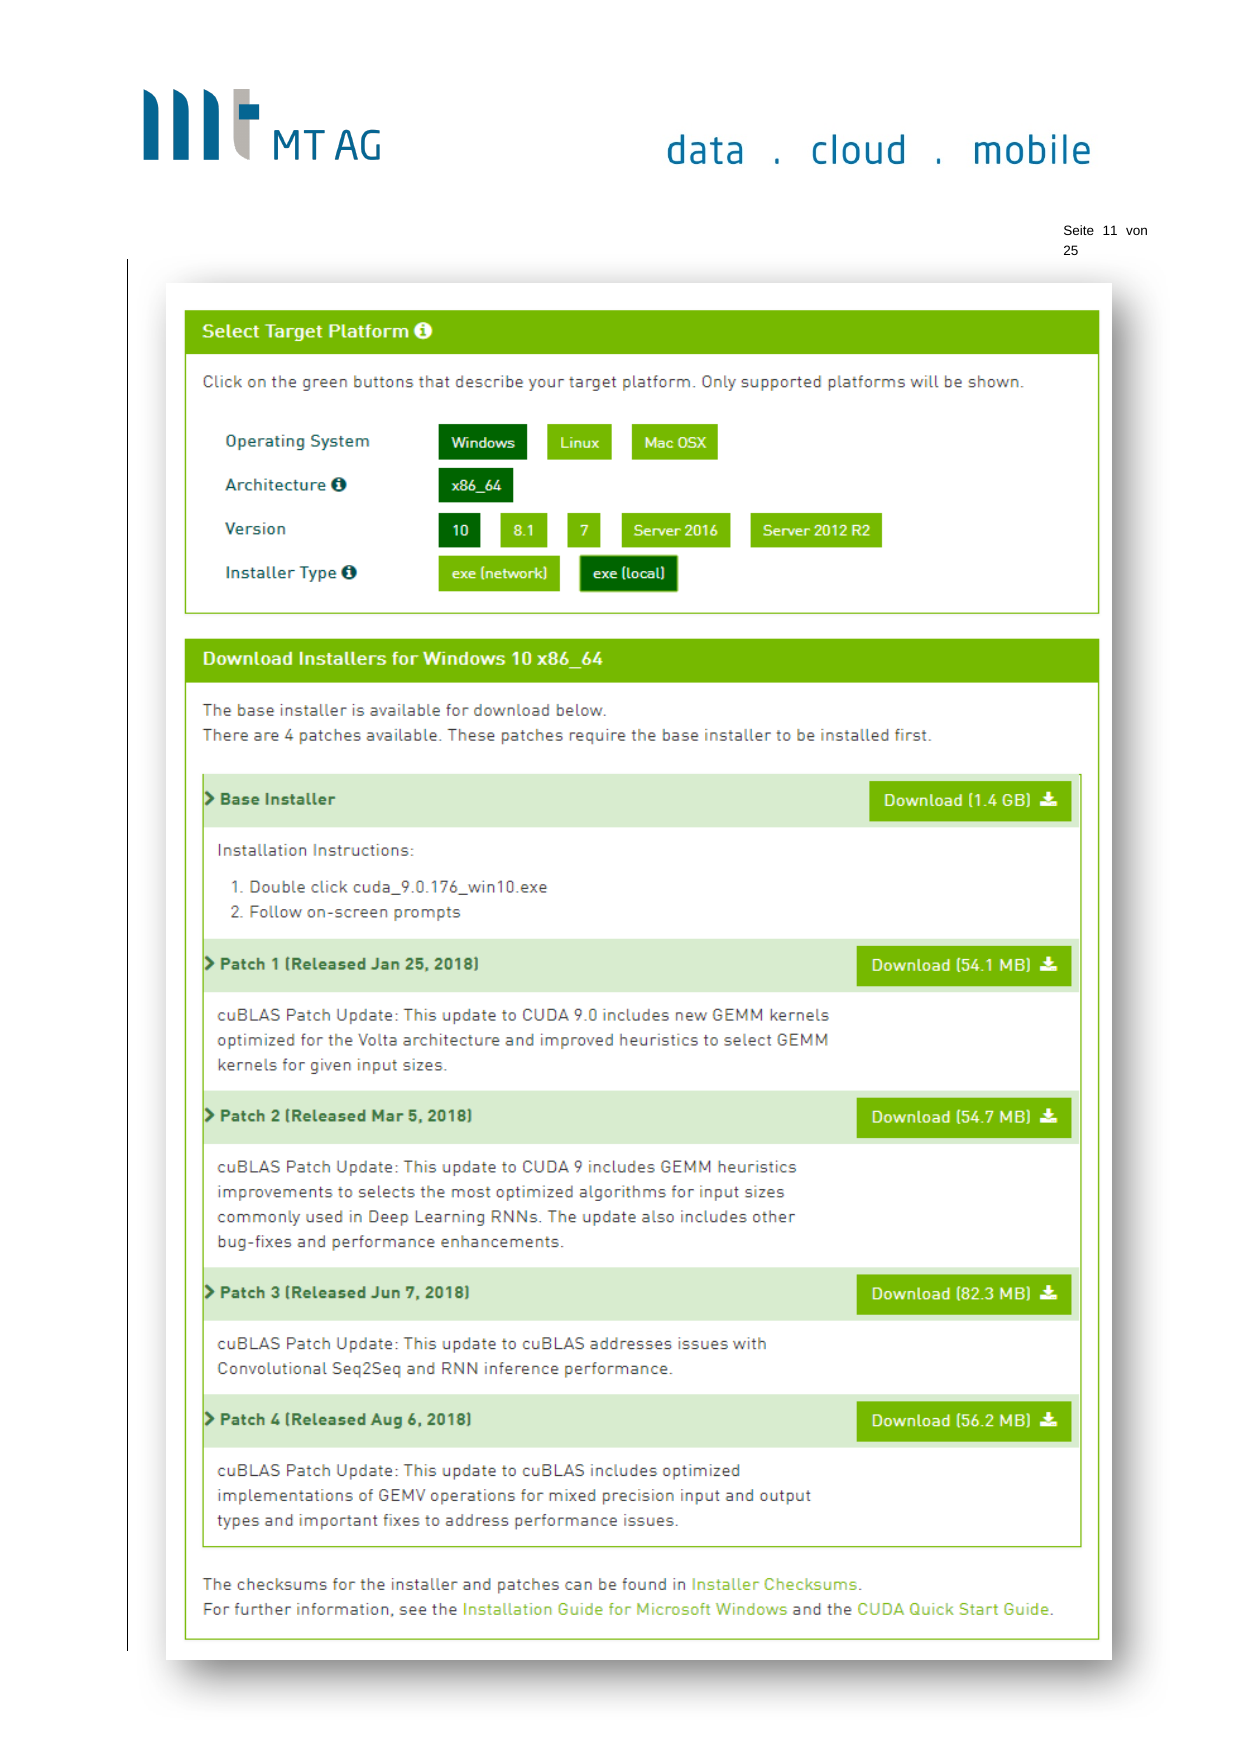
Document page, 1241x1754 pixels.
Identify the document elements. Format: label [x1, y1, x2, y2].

picture [660, 123, 1146, 174]
picture [278, 138, 295, 160]
picture [365, 134, 380, 156]
picture [166, 283, 1112, 1660]
picture [146, 89, 173, 160]
picture [343, 134, 350, 146]
picture [176, 89, 203, 160]
picture [206, 89, 380, 160]
picture [339, 151, 353, 160]
